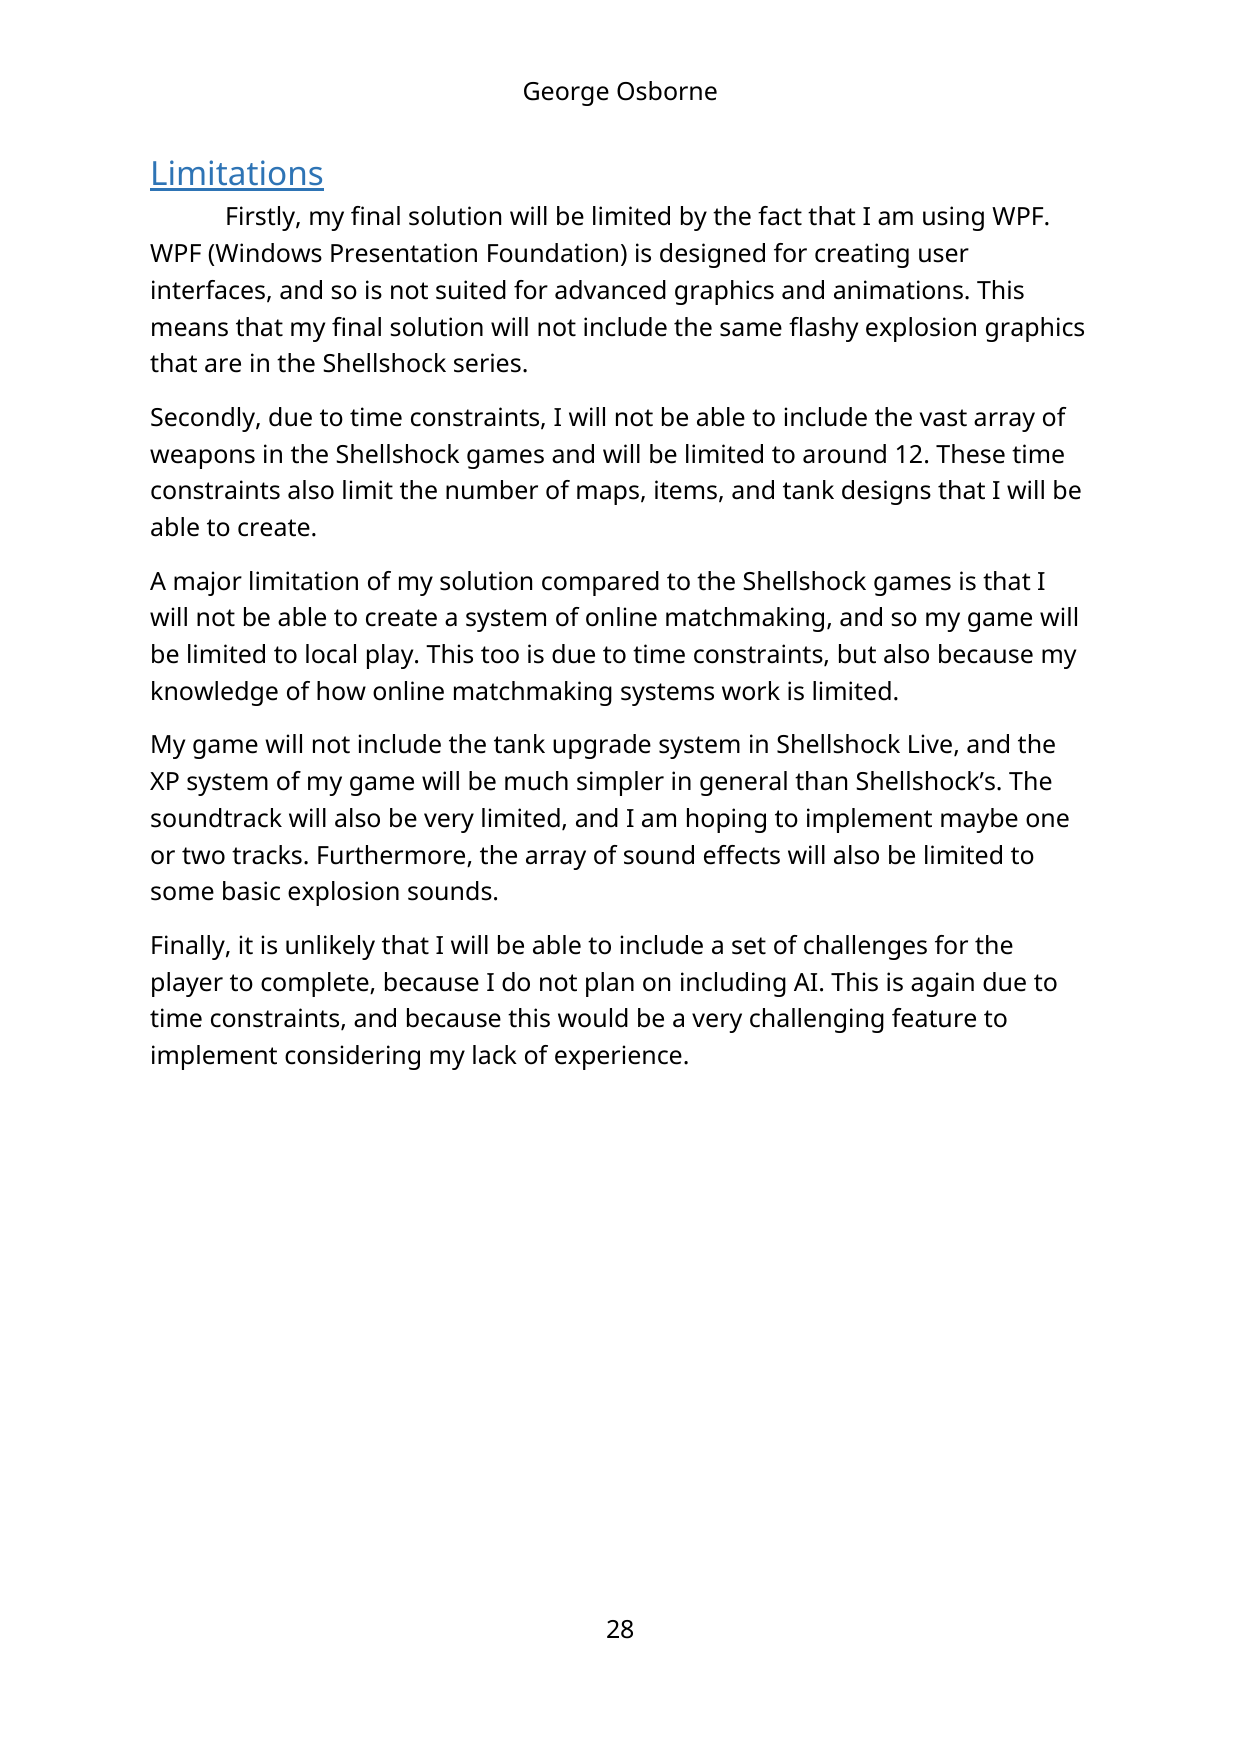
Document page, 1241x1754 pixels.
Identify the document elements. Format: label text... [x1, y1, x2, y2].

subtitle Limitations [150, 150, 1090, 195]
text Finally, it is unlikely that I will be able to include a set of challenges for the player to complete, because I do not plan on including AI. This is again due to time constraints, and because this would be a very challenging feature to implement considering my lack of experience. [150, 927, 1090, 1072]
text Secondly, due to time constraints, I will not be able to include the vast array of weapons in the Shellshock games and will be limited to around 12. These time constraints also limit the number of maps, items, and tank designs that I will be able to create. [150, 399, 1090, 544]
text Firstly, my final solution will be limited by the fact that I am using WPF. WPF (Windows Presentation Foundation) is designed for creating user interfaces, and so is not suited for advanced graphics and animations. This means that my final solution will not include the same flashy explosion graphics that are in the Shellshock series. [150, 199, 1090, 380]
text My game will not include the tank upgrade system in Shellshock Live, and the XP system of my game will be much simpler in general than Shellshock’s. The soundtrack will also be very limited, and I am hoping to implement maybe one or two tracks. Furthermore, the array of sound effects will also be limited to some basic explosion sounds. [150, 727, 1090, 908]
text A major limitation of my solution compared to the Shellshock games is that I will not be able to create a system of online matchmaking, and so my game will be limited to local play. This too is due to time constraints, but also because my knowledge of how online matchmaking systems work is limited. [150, 563, 1090, 708]
